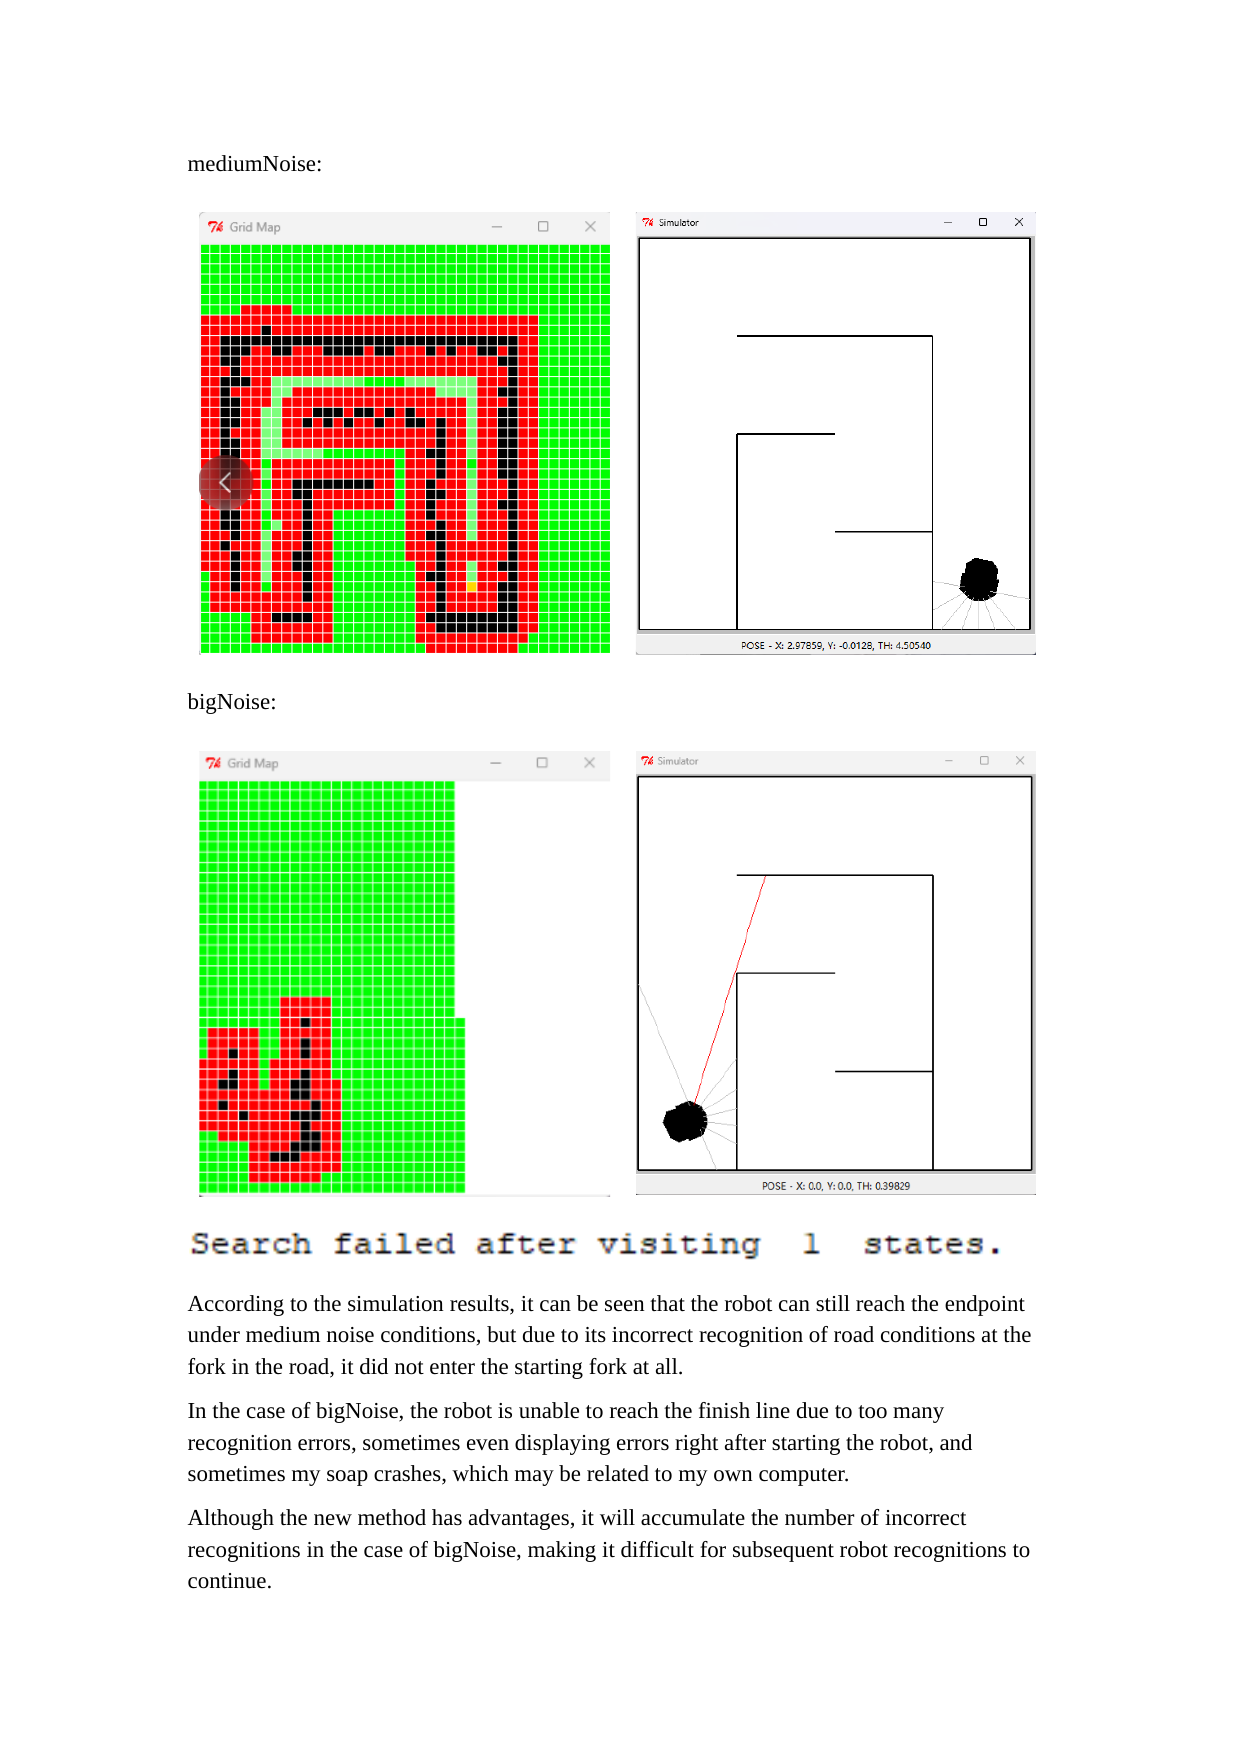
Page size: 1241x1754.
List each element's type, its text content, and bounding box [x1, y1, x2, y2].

picture [636, 751, 1036, 1195]
table_header [623, 194, 1049, 676]
text bigNoise: [187, 688, 1053, 714]
picture [635, 212, 1036, 655]
picture [199, 751, 611, 1197]
table_header [623, 732, 1049, 1217]
table_header [186, 732, 623, 1217]
picture [199, 212, 610, 655]
table_header [186, 194, 623, 676]
text Although the new method has advantages, it will accumulate the number of incorrect recognitions in the case of bigNoise, making it difficult for subsequent robot recognitions to continue. [187, 1504, 1053, 1594]
text According to the simulation results, it can be seen that the robot can still reach the endpoint under medium noise conditions, but due to its incorrect recognition of road conditions at the fork in the road, it did not enter the starting fork at all. [187, 1290, 1053, 1379]
text mediumNoise: [187, 150, 1053, 176]
text In the case of bigNoise, the robot is unable to reach the finish line due to too many recognition errors, sometimes even displaying errors right after starting the robot, and sometimes my soap crashes, which may be related to my own computer. [187, 1397, 1053, 1487]
picture [188, 1229, 1052, 1272]
